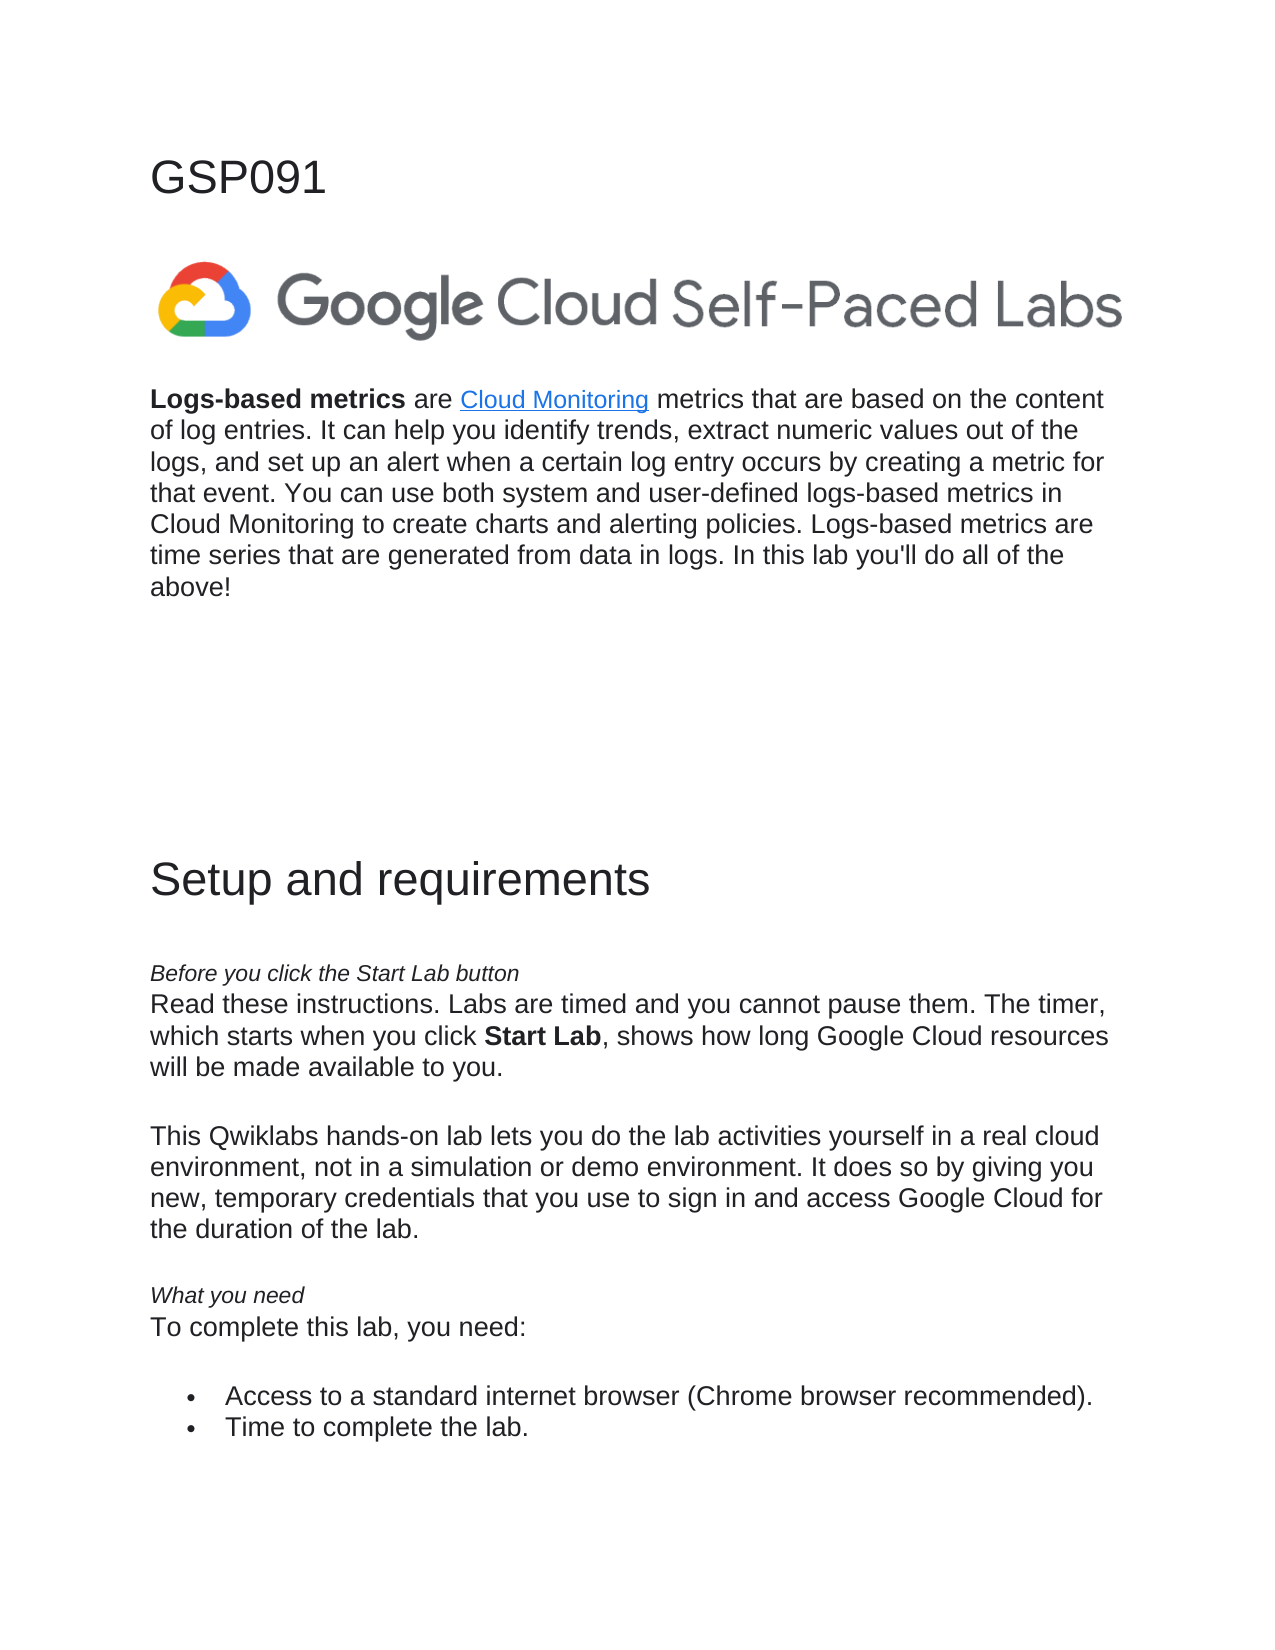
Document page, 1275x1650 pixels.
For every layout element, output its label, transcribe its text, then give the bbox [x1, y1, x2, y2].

text To complete this lab, you need: [150, 1311, 1125, 1342]
subtitle Setup and requirements [150, 852, 1125, 906]
picture [150, 258, 1125, 346]
subtitle Before you click the Start Lab button [150, 960, 1125, 986]
text Read these instructions. Labs are timed and you cannot pause them. The timer, which starts when you click Start Lab, shows how long Google Cloud resources will be made available to you. [150, 988, 1125, 1082]
text This Qwiklabs hands-on lab lets you do the lab activities yourself in a real cloud environment, not in a simulation or demo environment. It does so by giving you new, temporary credentials that you use to sign in and access Google Cloud for the duration of the lab. [150, 1120, 1125, 1245]
subtitle What you need [150, 1282, 1125, 1309]
subtitle GSP091 [150, 150, 1125, 204]
list Time to complete the lab. [187, 1411, 1125, 1442]
text Logs-based metrics are Cloud Monitoring metrics that are based on the content of log entries. It can help you identify trends, extract numeric values out of the logs, and set up an alert when a certain log entry occurs by creating a metric for that event. You can use both system and user-defined logs-based metrics in Cloud Monitoring to create charts and alerting policies. Logs-based metrics are time series that are generated from data in logs. In this lab you'll do all of the above! [150, 383, 1125, 602]
list Access to a standard internet browser (Chrome browser recommended). [187, 1379, 1125, 1411]
